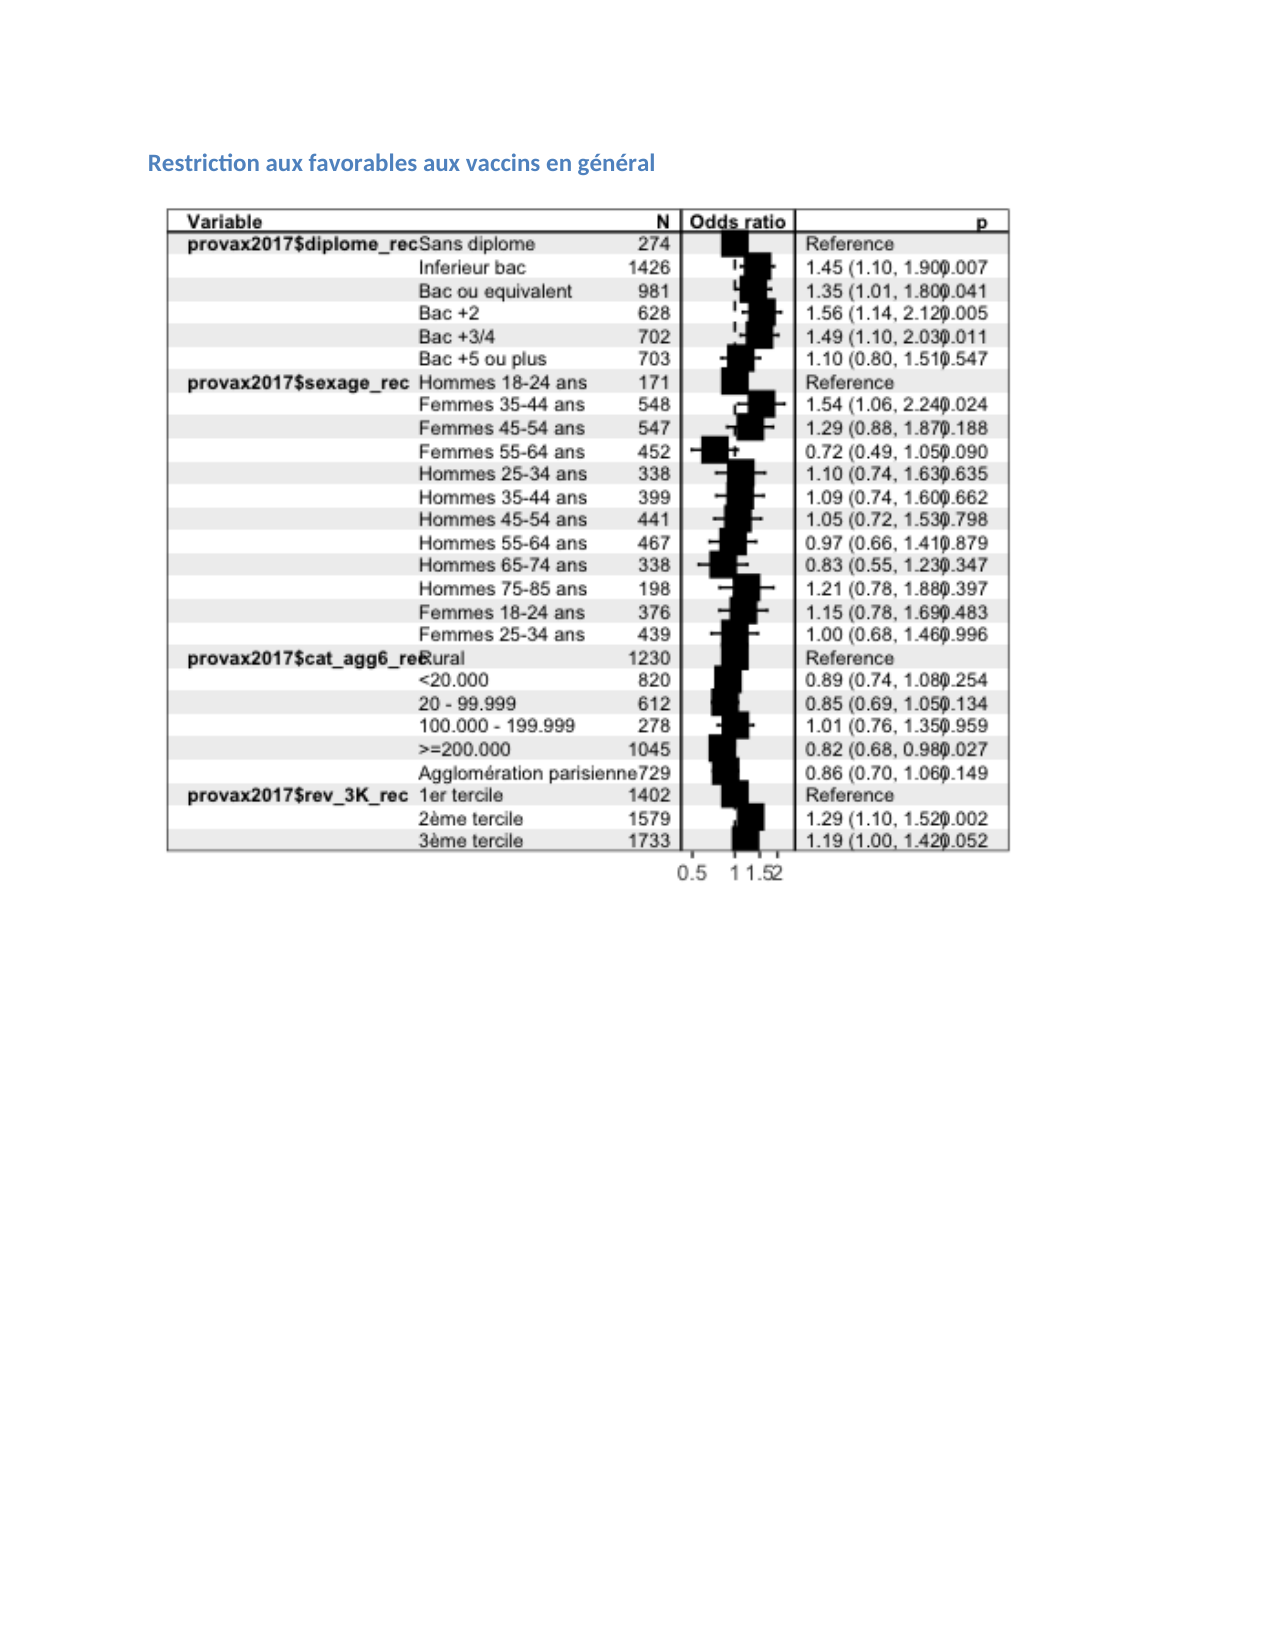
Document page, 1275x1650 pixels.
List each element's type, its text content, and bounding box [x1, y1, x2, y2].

subtitle Restriction aux favorables aux vaccins en général [148, 148, 1127, 178]
picture [147, 196, 1023, 897]
